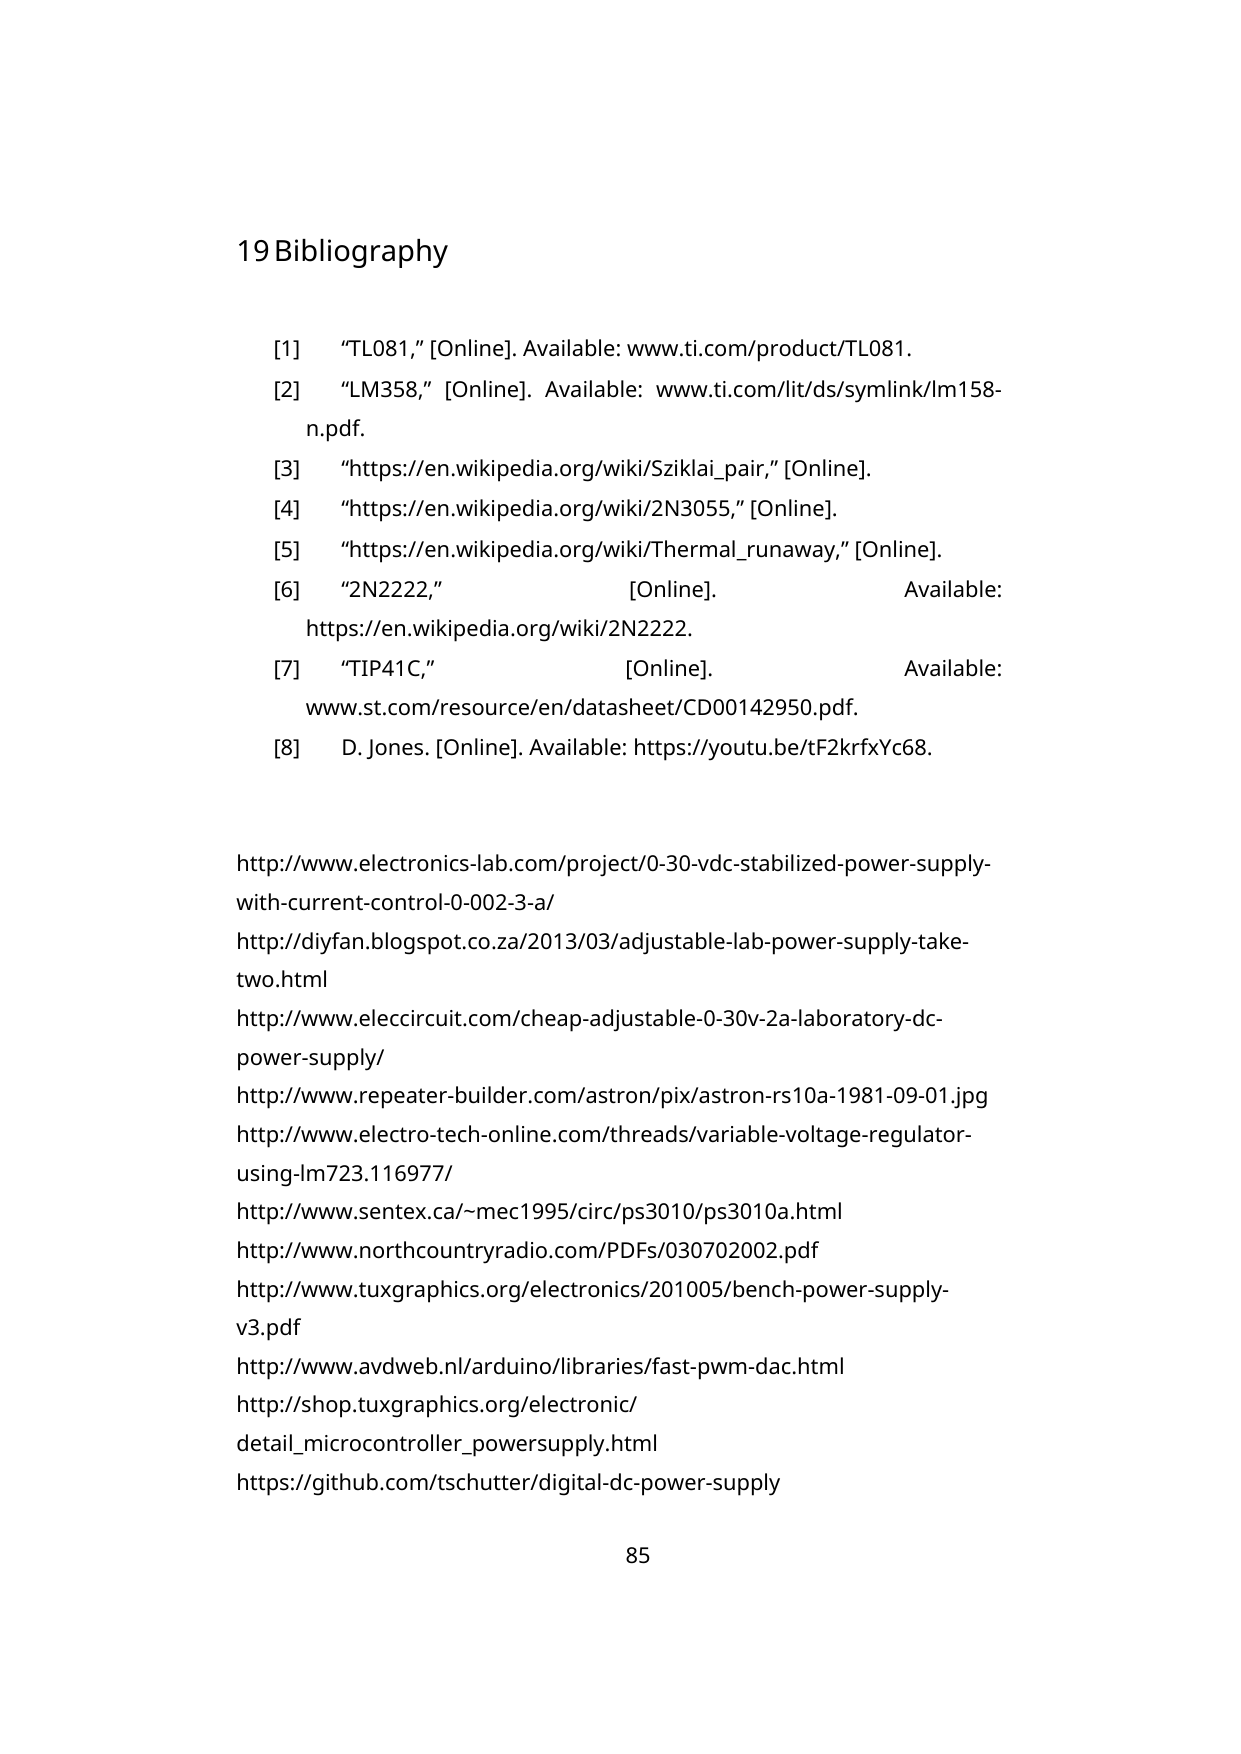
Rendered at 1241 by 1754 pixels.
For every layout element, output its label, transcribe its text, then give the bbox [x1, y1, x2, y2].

text http://www.avdweb.nl/arduino/libraries/fast-pwm-dac.html [236, 1351, 1004, 1381]
text http://www.eleccircuit.com/cheap-adjustable-0-30v-2a-laboratory-dc-power-supply/ [236, 1003, 1004, 1071]
text http://www.sentex.ca/~mec1995/circ/ps3010/ps3010a.html [236, 1196, 1004, 1226]
text http://www.tuxgraphics.org/electronics/201005/bench-power-supply-v3.pdf [236, 1273, 1004, 1342]
text https://github.com/tschutter/digital-dc-power-supply [236, 1467, 1004, 1497]
text http://www.electronics-lab.com/project/0-30-vdc-stabilized-power-supply-with-current-control-0-002-3-a/ [236, 848, 1004, 917]
text http://www.electro-tech-online.com/threads/variable-voltage-regulator-using-lm723.116977/ [236, 1119, 1004, 1187]
text http://www.repeater-builder.com/astron/pix/astron-rs10a-1981-09-01.jpg [236, 1080, 1004, 1110]
text http://shop.tuxgraphics.org/electronic/detail_microcontroller_powersupply.html [236, 1389, 1004, 1458]
text http://www.northcountryradio.com/PDFs/030702002.pdf [236, 1235, 1004, 1265]
text http://diyfan.blogspot.co.za/2013/03/adjustable-lab-power-supply-take-two.html [236, 926, 1004, 994]
